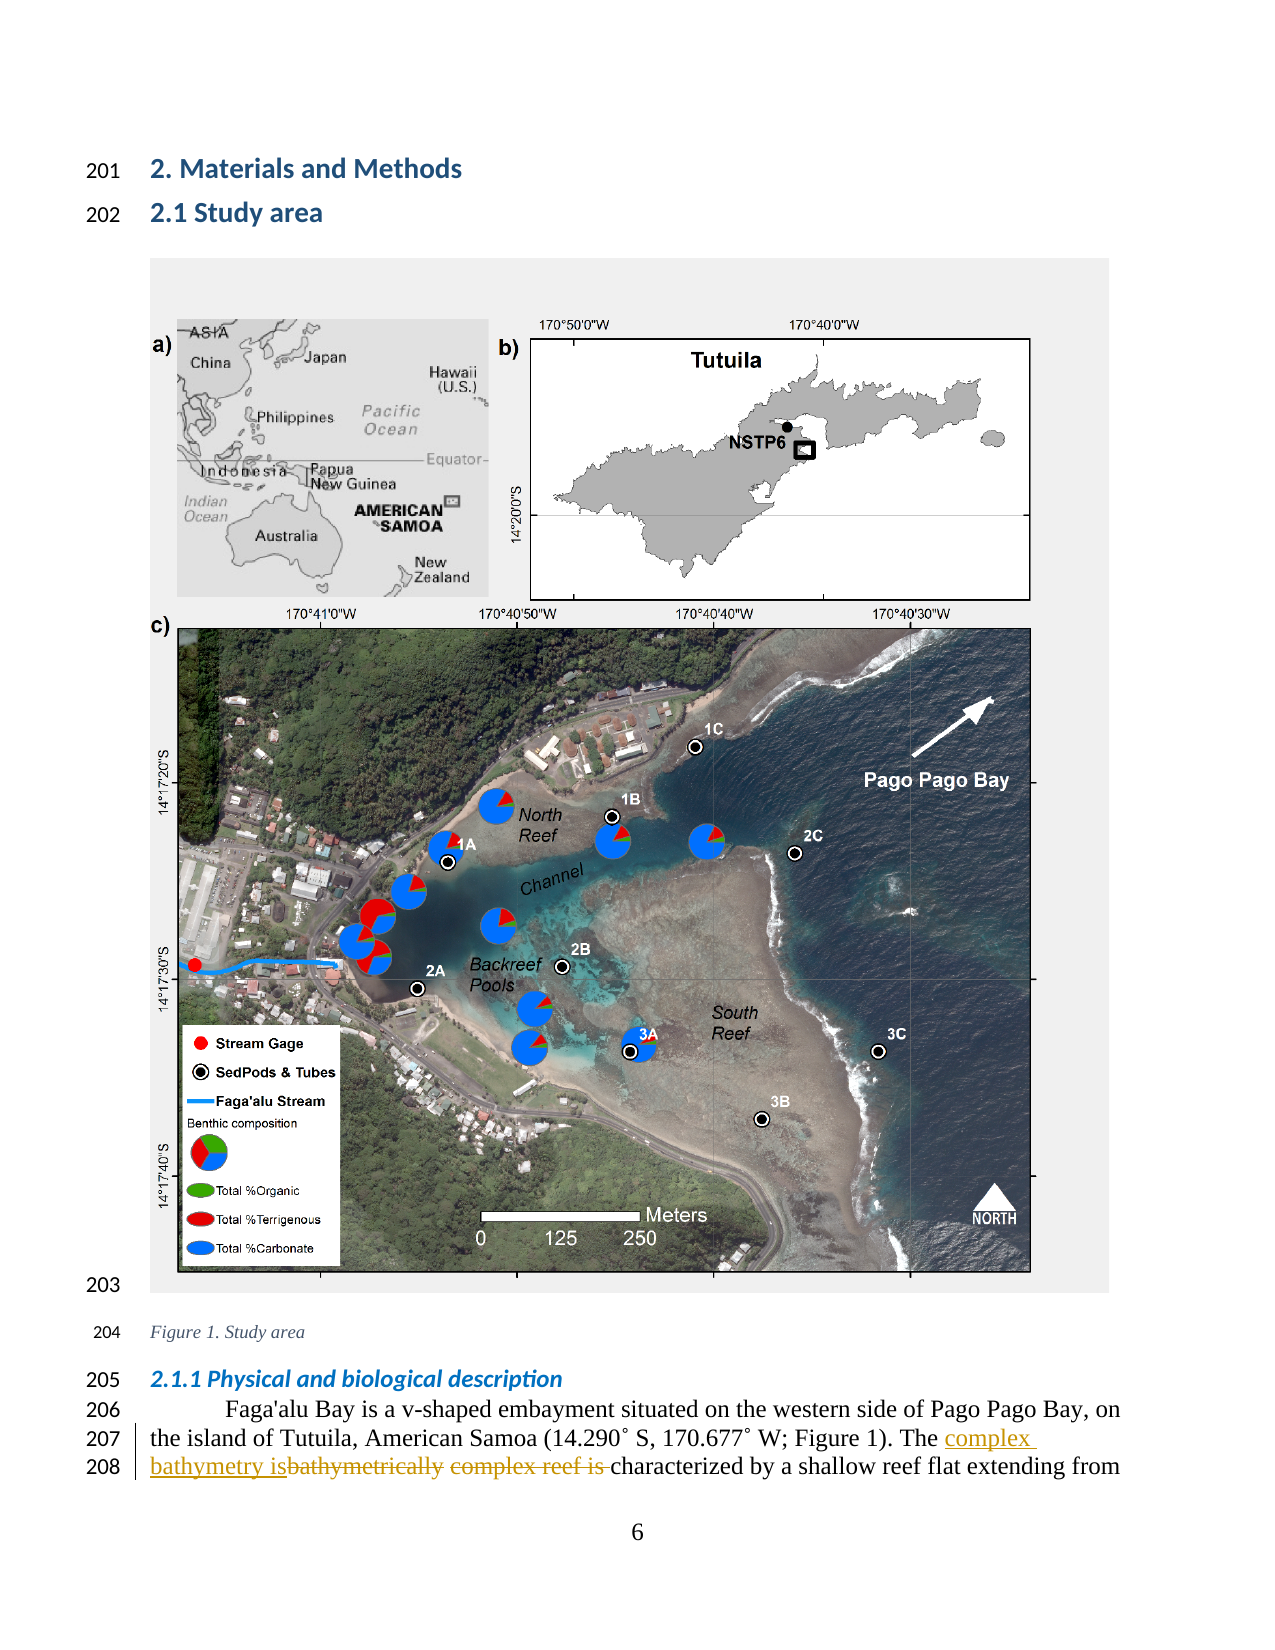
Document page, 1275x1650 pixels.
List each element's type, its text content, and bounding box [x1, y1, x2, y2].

text Figure 1. Study area [150, 1321, 1125, 1342]
subtitle 2. Materials and Methods [150, 150, 1125, 186]
subtitle 2.1.1 Physical and biological description [150, 1363, 1125, 1394]
picture [150, 258, 1110, 1293]
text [150, 1394, 1125, 1480]
